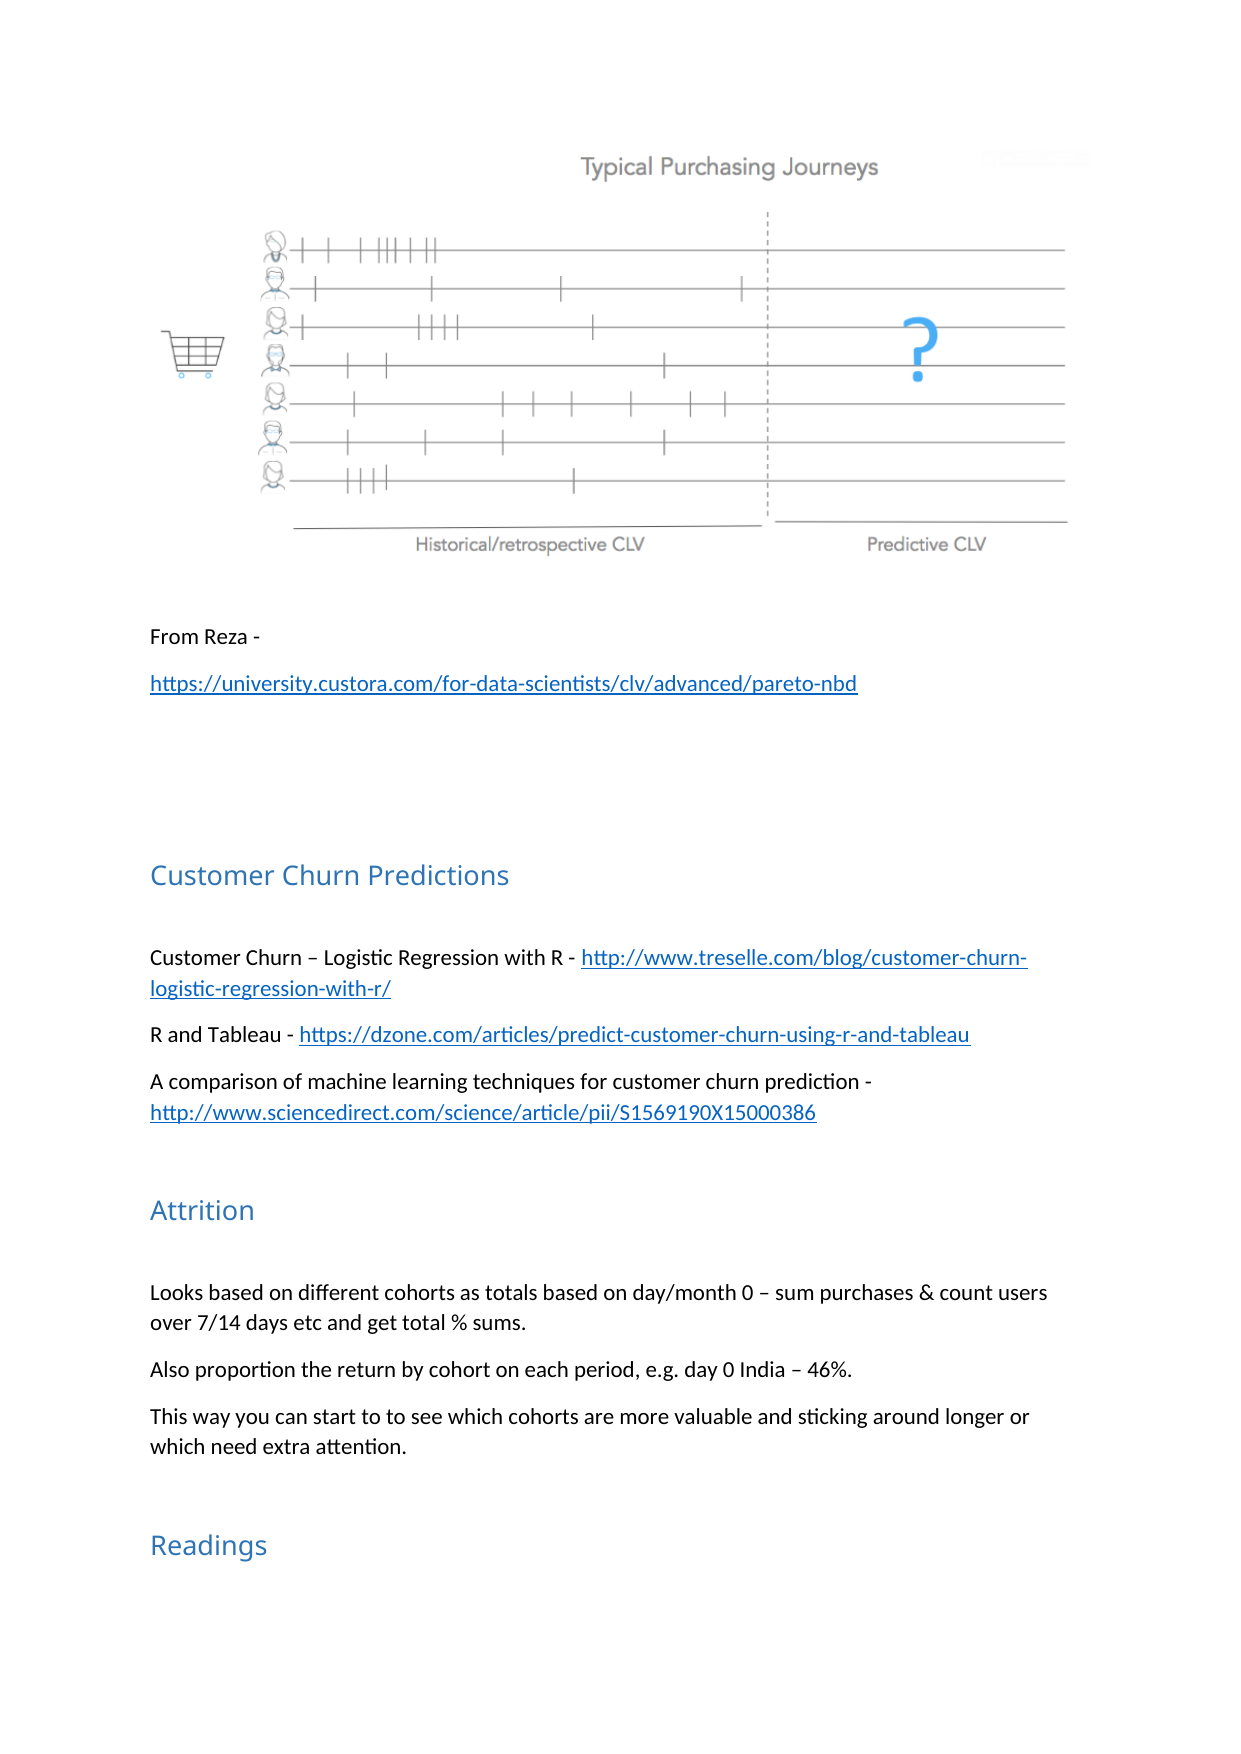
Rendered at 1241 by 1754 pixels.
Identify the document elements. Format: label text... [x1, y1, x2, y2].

text This way you can start to to see which cohorts are more valuable and sticking around longer or which need extra attention. [150, 1402, 1090, 1460]
picture [150, 150, 1091, 557]
text Customer Churn – Logistic Regression with R - http://www.treselle.com/blog/customer-churn-logistic-regression-with-r/ [150, 943, 1090, 1002]
text From Reza - [150, 622, 1090, 651]
text https://university.custora.com/for-data-scientists/clv/advanced/pareto-nbd [150, 669, 1090, 697]
text A comparison of machine learning techniques for customer churn prediction - http://www.sciencedirect.com/science/article/pii/S1569190X15000386 [150, 1067, 1090, 1126]
text R and Tableau - https://dzone.com/articles/predict-customer-churn-using-r-and-tableau [150, 1021, 1090, 1049]
subtitle Attrition [150, 1191, 1090, 1228]
subtitle Customer Churn Predictions [150, 857, 1090, 894]
text Also proportion the return by cohort on each period, e.g. day 0 India – 46%. [150, 1355, 1090, 1383]
text Looks based on different cohorts as totals based on day/month 0 – sum purchases & count users over 7/14 days etc and get total % sums. [150, 1278, 1090, 1336]
subtitle Readings [150, 1526, 1090, 1563]
